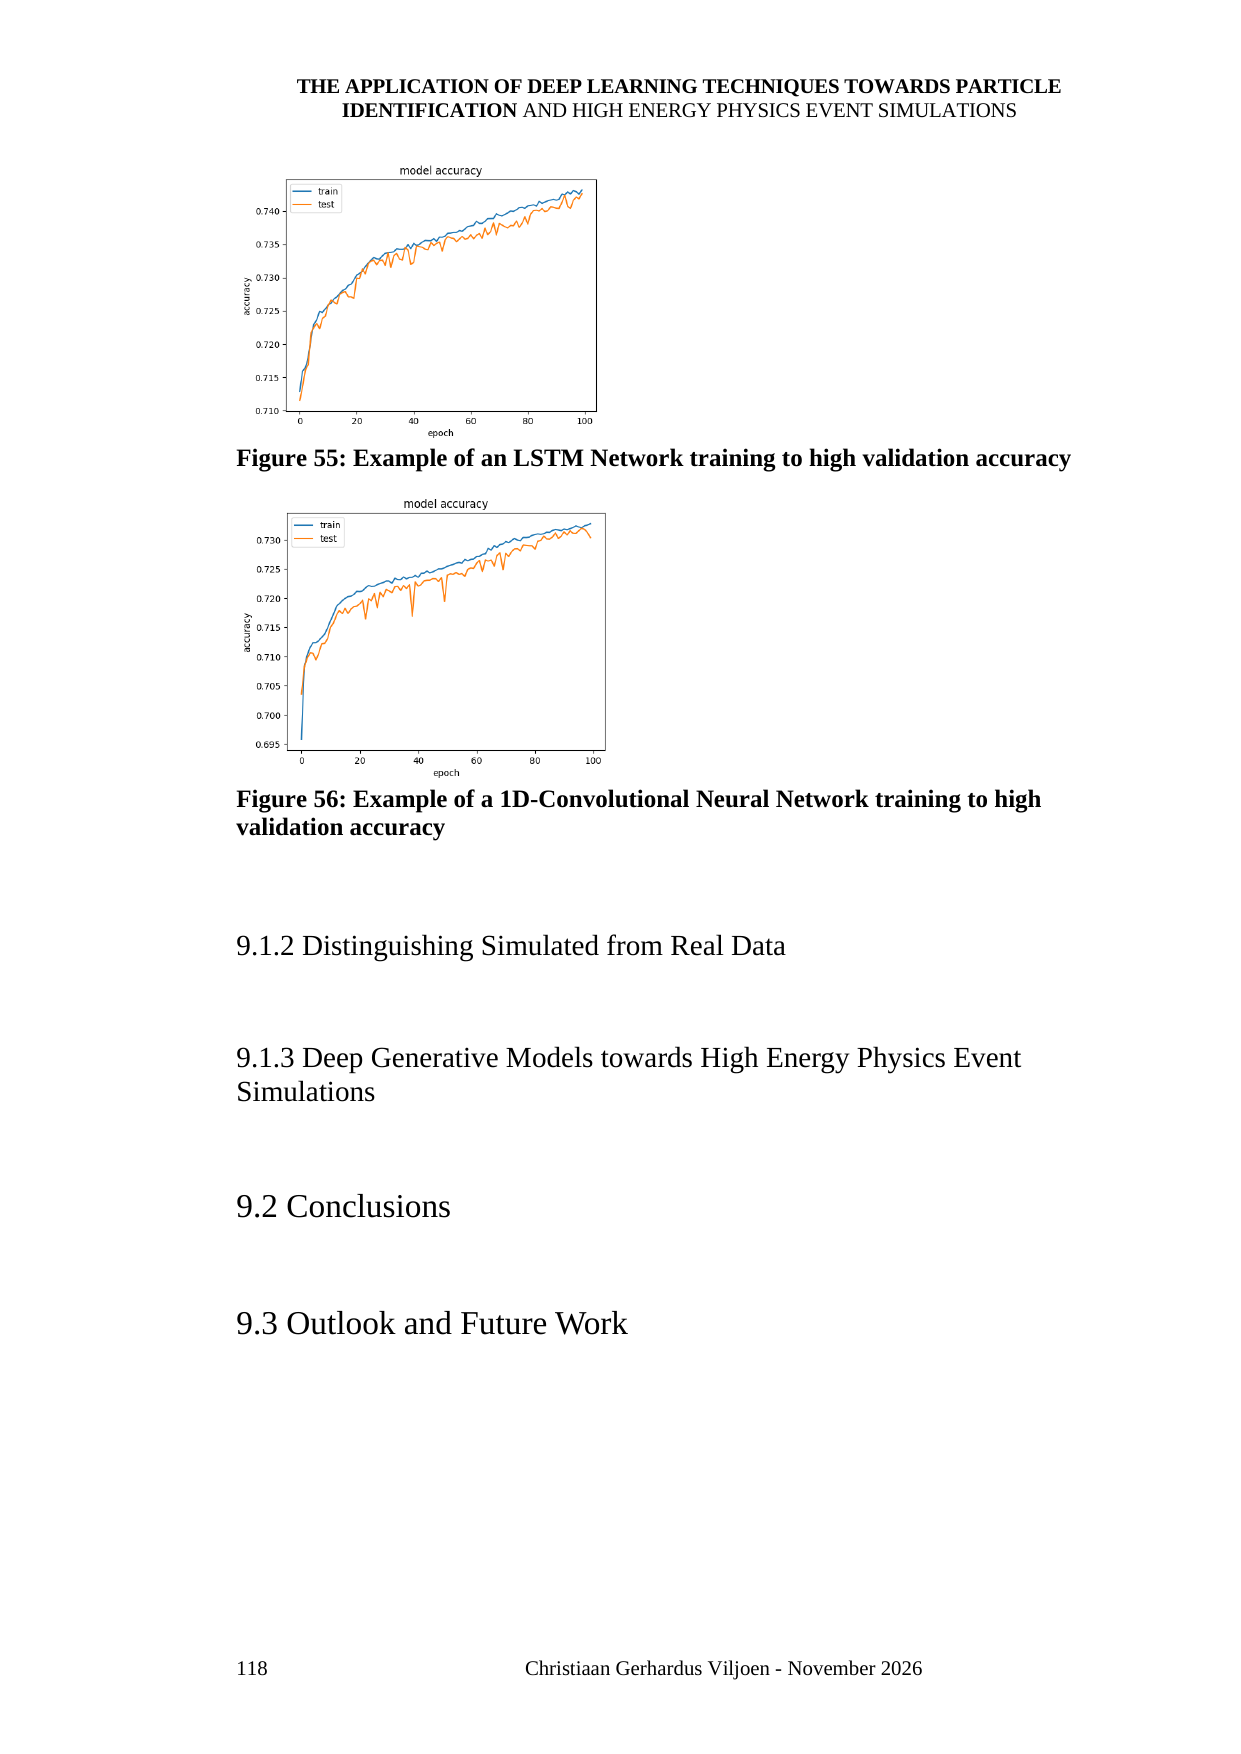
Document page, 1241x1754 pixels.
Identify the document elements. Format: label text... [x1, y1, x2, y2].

subtitle Conclusions [236, 1186, 1122, 1225]
subtitle Distinguishing Simulated from Real Data [236, 928, 1122, 962]
picture [236, 493, 613, 784]
text Figure 56: Example of a 1D-Convolutional Neural Network training to high validation accuracy [236, 784, 1122, 841]
picture [236, 159, 604, 444]
subtitle Outlook and Future Work [236, 1303, 1122, 1342]
subtitle Deep Generative Models towards High Energy Physics Event Simulations [236, 1041, 1122, 1108]
text Figure 55: Example of an LSTM Network training to high validation accuracy [236, 443, 1122, 472]
